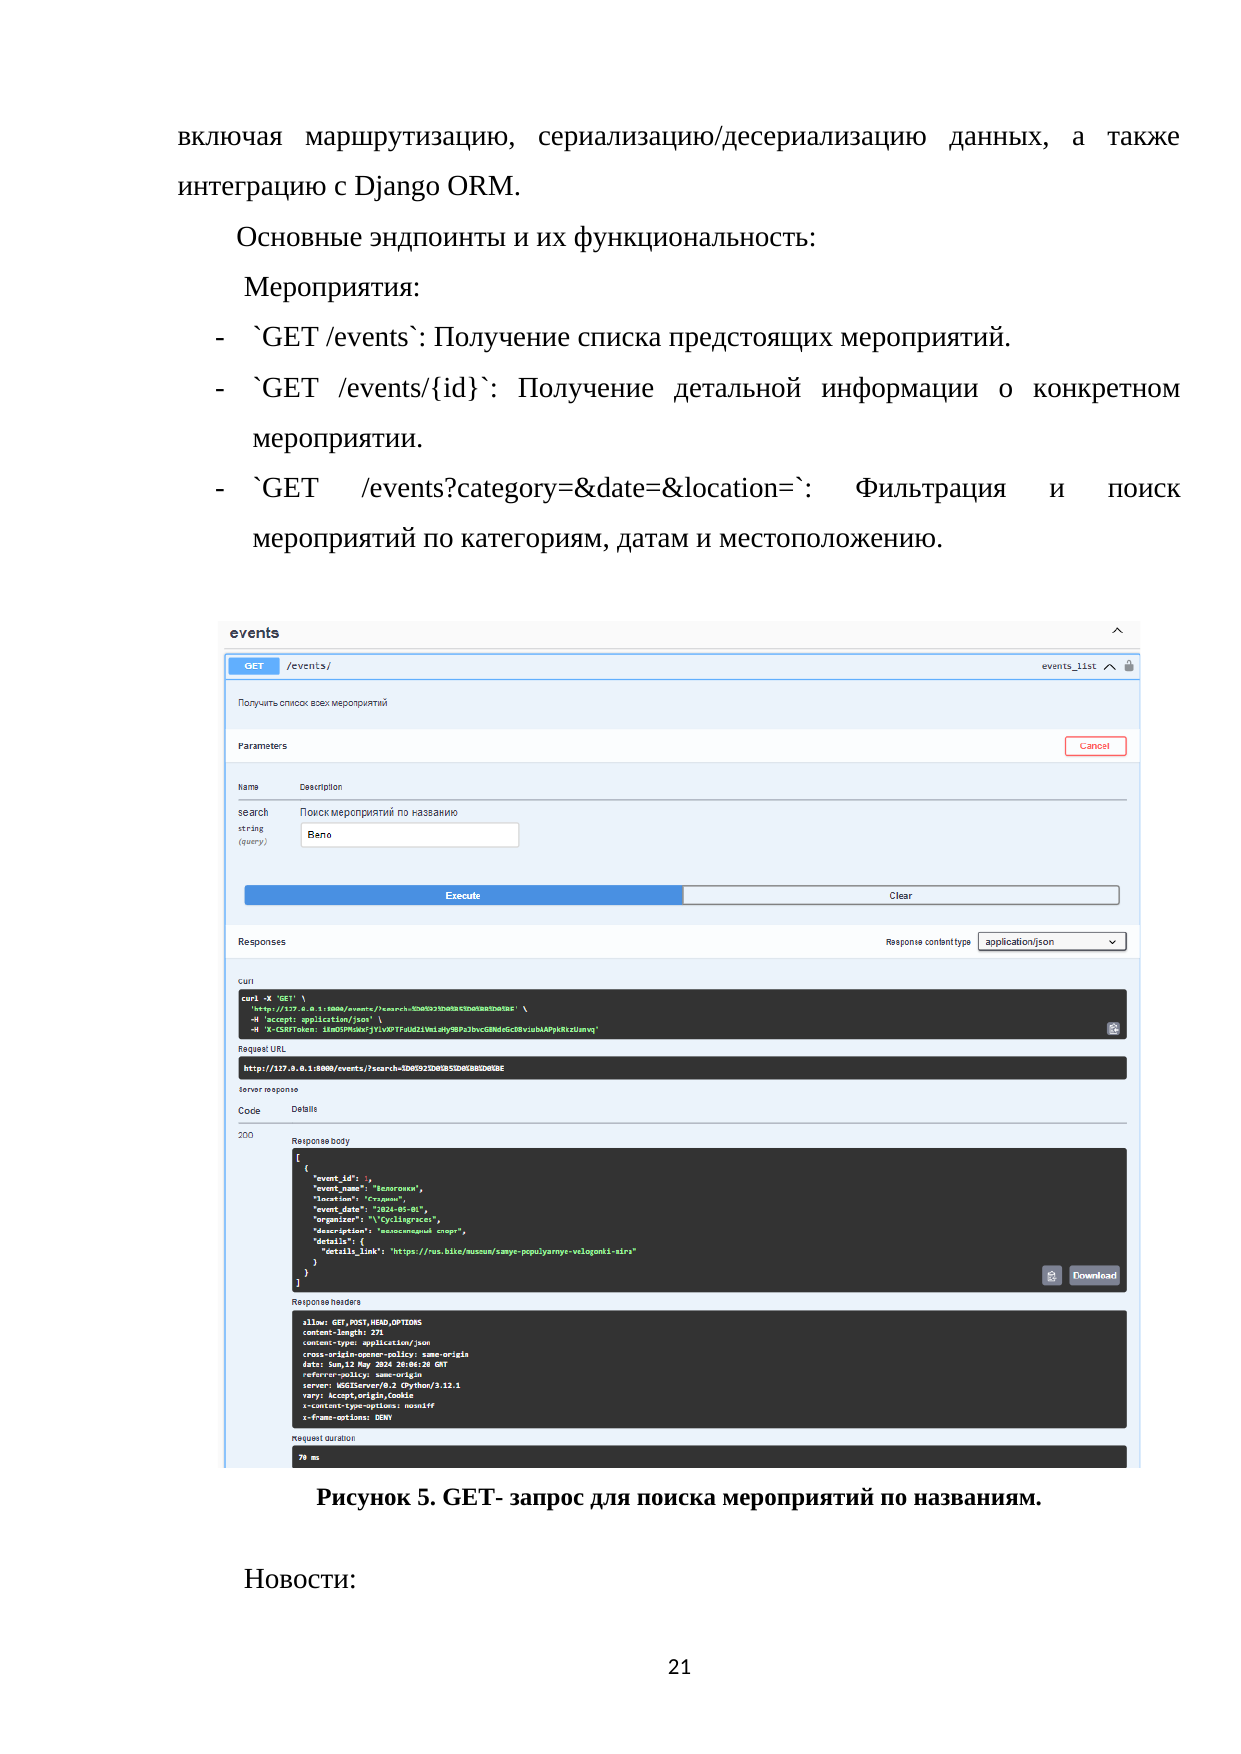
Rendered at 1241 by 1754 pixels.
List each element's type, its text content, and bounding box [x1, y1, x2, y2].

list `GET /events/{id}`: Получение детальной информации о конкретном мероприятии. [215, 370, 1181, 453]
list `GET /events?category=&date=&location=`: Фильтрация и поиск мероприятий по категориям, датам и местоположению. [215, 470, 1181, 554]
text Новости: [177, 1561, 1181, 1594]
text Мероприятия: [177, 269, 1181, 303]
list `GET /events`: Получение списка предстоящих мероприятий. [215, 319, 1181, 353]
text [177, 118, 1181, 202]
text Основные эндпоинты и их функциональность: [177, 219, 1181, 252]
list Рисунок 5. GET- запрос для поиска мероприятий по названиям. [177, 1482, 1181, 1510]
picture [217, 621, 1141, 1468]
